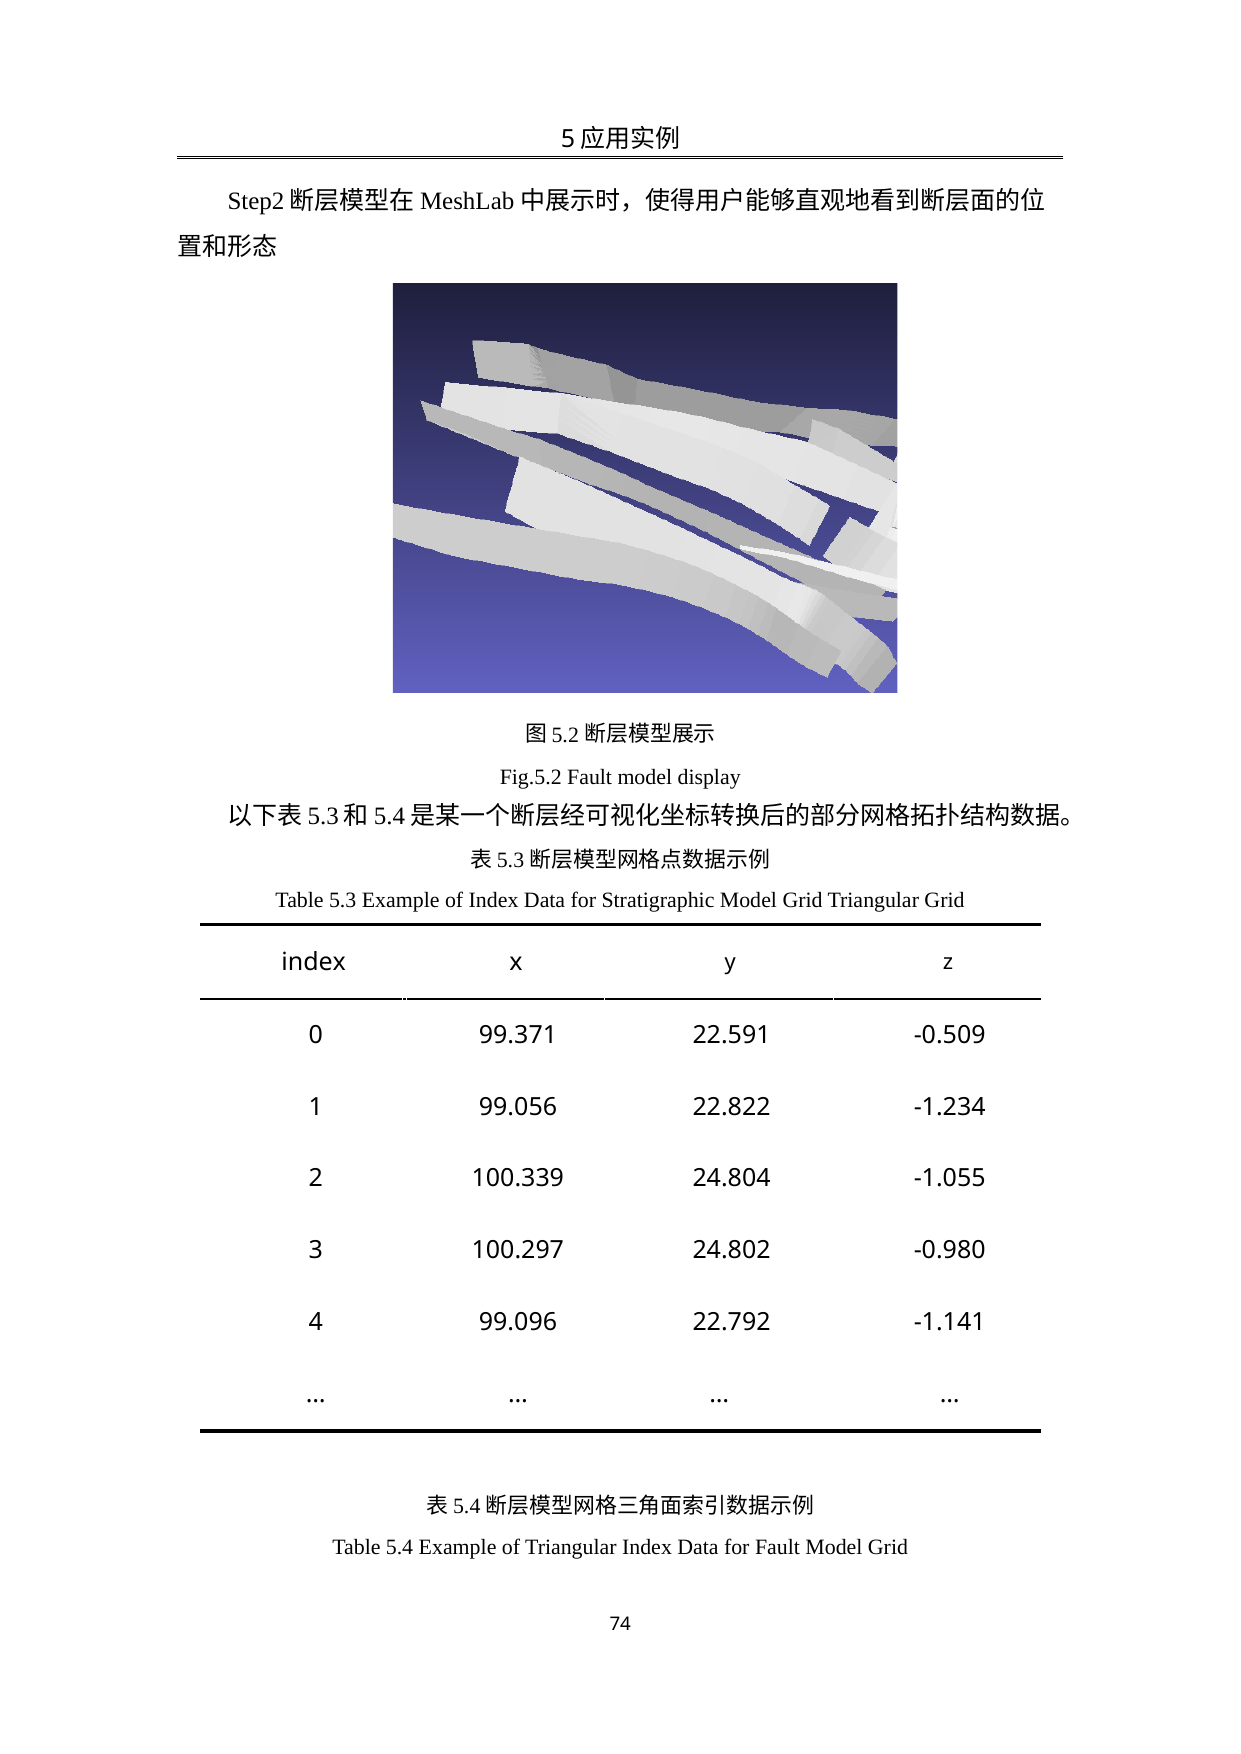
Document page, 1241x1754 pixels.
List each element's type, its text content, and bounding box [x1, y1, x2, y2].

table_header z [834, 926, 1041, 998]
table_cell 22.591 [605, 1000, 833, 1070]
table_cell -0.509 [834, 1000, 1041, 1070]
table_cell 1 [200, 1071, 406, 1142]
table_cell 22.792 [605, 1287, 833, 1357]
table_cell 24.804 [605, 1143, 833, 1214]
text Table 5.4 Example of Triangular Index Data for Fault Model Grid [177, 1529, 1063, 1563]
table_cell 99.096 [407, 1287, 604, 1357]
table_cell 0 [200, 1000, 406, 1070]
table_cell -1.141 [834, 1287, 1041, 1357]
table_cell 22.822 [605, 1071, 833, 1142]
table_cell 100.297 [407, 1215, 604, 1286]
text 表5.3 断层模型网格点数据示例 [177, 841, 1063, 875]
table_cell … [407, 1359, 604, 1429]
table_cell -0.980 [834, 1215, 1041, 1286]
table_cell 3 [200, 1215, 406, 1286]
table_cell 4 [200, 1287, 406, 1357]
text Table 5.3 Example of Index Data for Stratigraphic Model Grid Triangular Grid [177, 883, 1063, 917]
table_cell … [200, 1359, 406, 1429]
text 以下表5.3和5.4是某一个断层经可视化坐标转换后的部分网格拓扑结构数据。 [177, 796, 1063, 832]
text Fig.5.2 Fault model display [177, 755, 1063, 789]
table_cell 99.371 [407, 1000, 604, 1070]
table_cell 2 [200, 1143, 406, 1214]
text 图 5.2 断层模型展示 [177, 713, 1063, 747]
table_header x [403, 926, 604, 998]
table_cell … [605, 1359, 833, 1429]
picture [392, 283, 898, 693]
table_header y [605, 926, 833, 998]
table_cell -1.055 [834, 1143, 1041, 1214]
table_cell 100.339 [407, 1143, 604, 1214]
table_cell 99.056 [407, 1071, 604, 1142]
table_header index [200, 926, 402, 998]
table_cell … [834, 1359, 1041, 1429]
text 表5.4 断层模型网格三角面索引数据示例 [177, 1487, 1063, 1521]
table_cell 24.802 [605, 1215, 833, 1286]
table_cell -1.234 [834, 1071, 1041, 1142]
text Step2断层模型在 MeshLab 中展示时，使得用户能够直观地看到断层面的位置和形态 [177, 181, 1063, 262]
